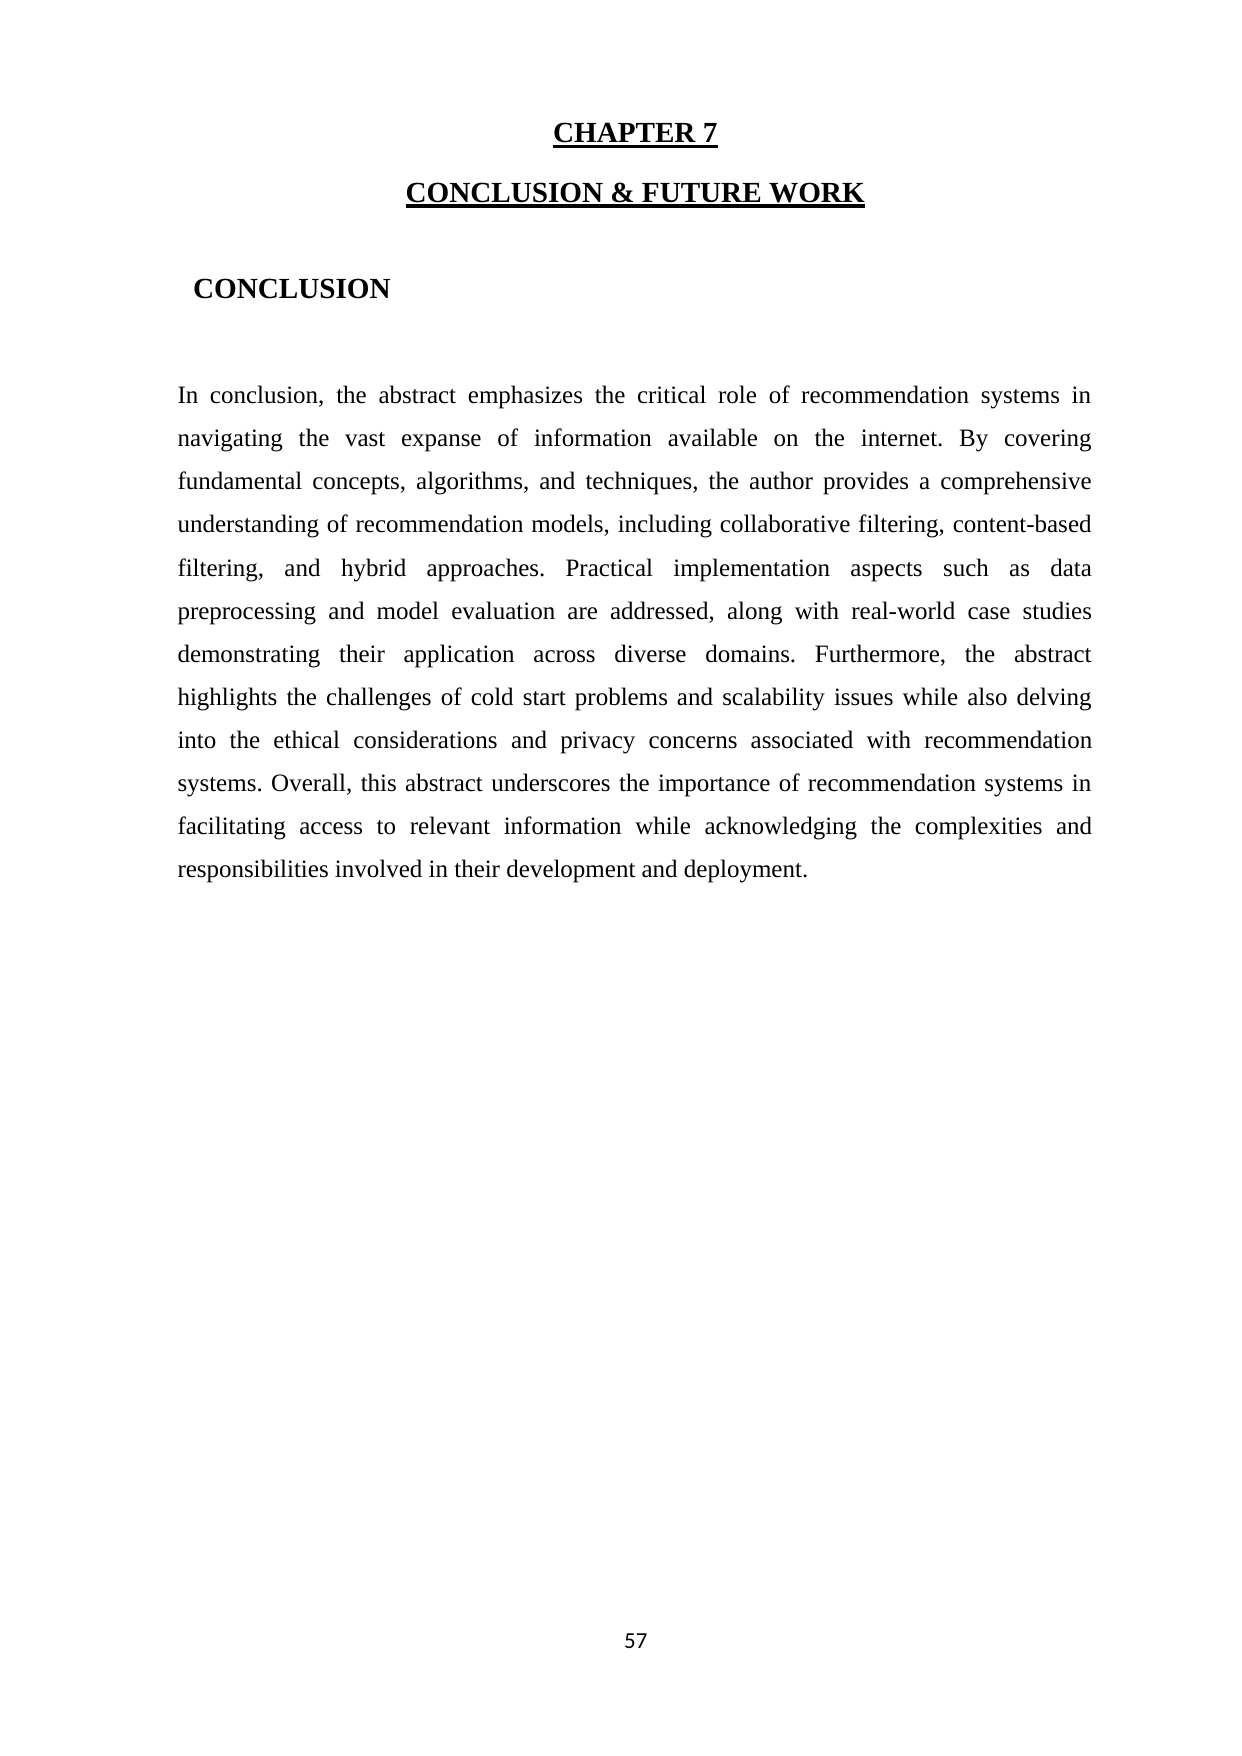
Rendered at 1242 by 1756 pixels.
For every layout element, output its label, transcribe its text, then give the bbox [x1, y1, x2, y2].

text CONCLUSION [177, 271, 1093, 304]
text CONCLUSION & FUTURE WORK [177, 175, 1093, 209]
subtitle In conclusion, the abstract emphasizes the critical role of recommendation systems in navigating the vast expanse of information available on the internet. By covering fundamental concepts, algorithms, and techniques, the author provides a comprehensive understanding of recommendation models, including collaborative filtering, content-based filtering, and hybrid approaches. Practical implementation aspects such as data preprocessing and model evaluation are addressed, along with real-world case studies demonstrating their application across diverse domains. Furthermore, the abstract highlights the challenges of cold start problems and scalability issues while also delving into the ethical considerations and privacy concerns associated with recommendation systems. Overall, this abstract underscores the importance of recommendation systems in facilitating access to relevant information while acknowledging the complexities and responsibilities involved in their development and deployment. [177, 380, 1093, 883]
subtitle CHAPTER 7 [177, 116, 1093, 149]
